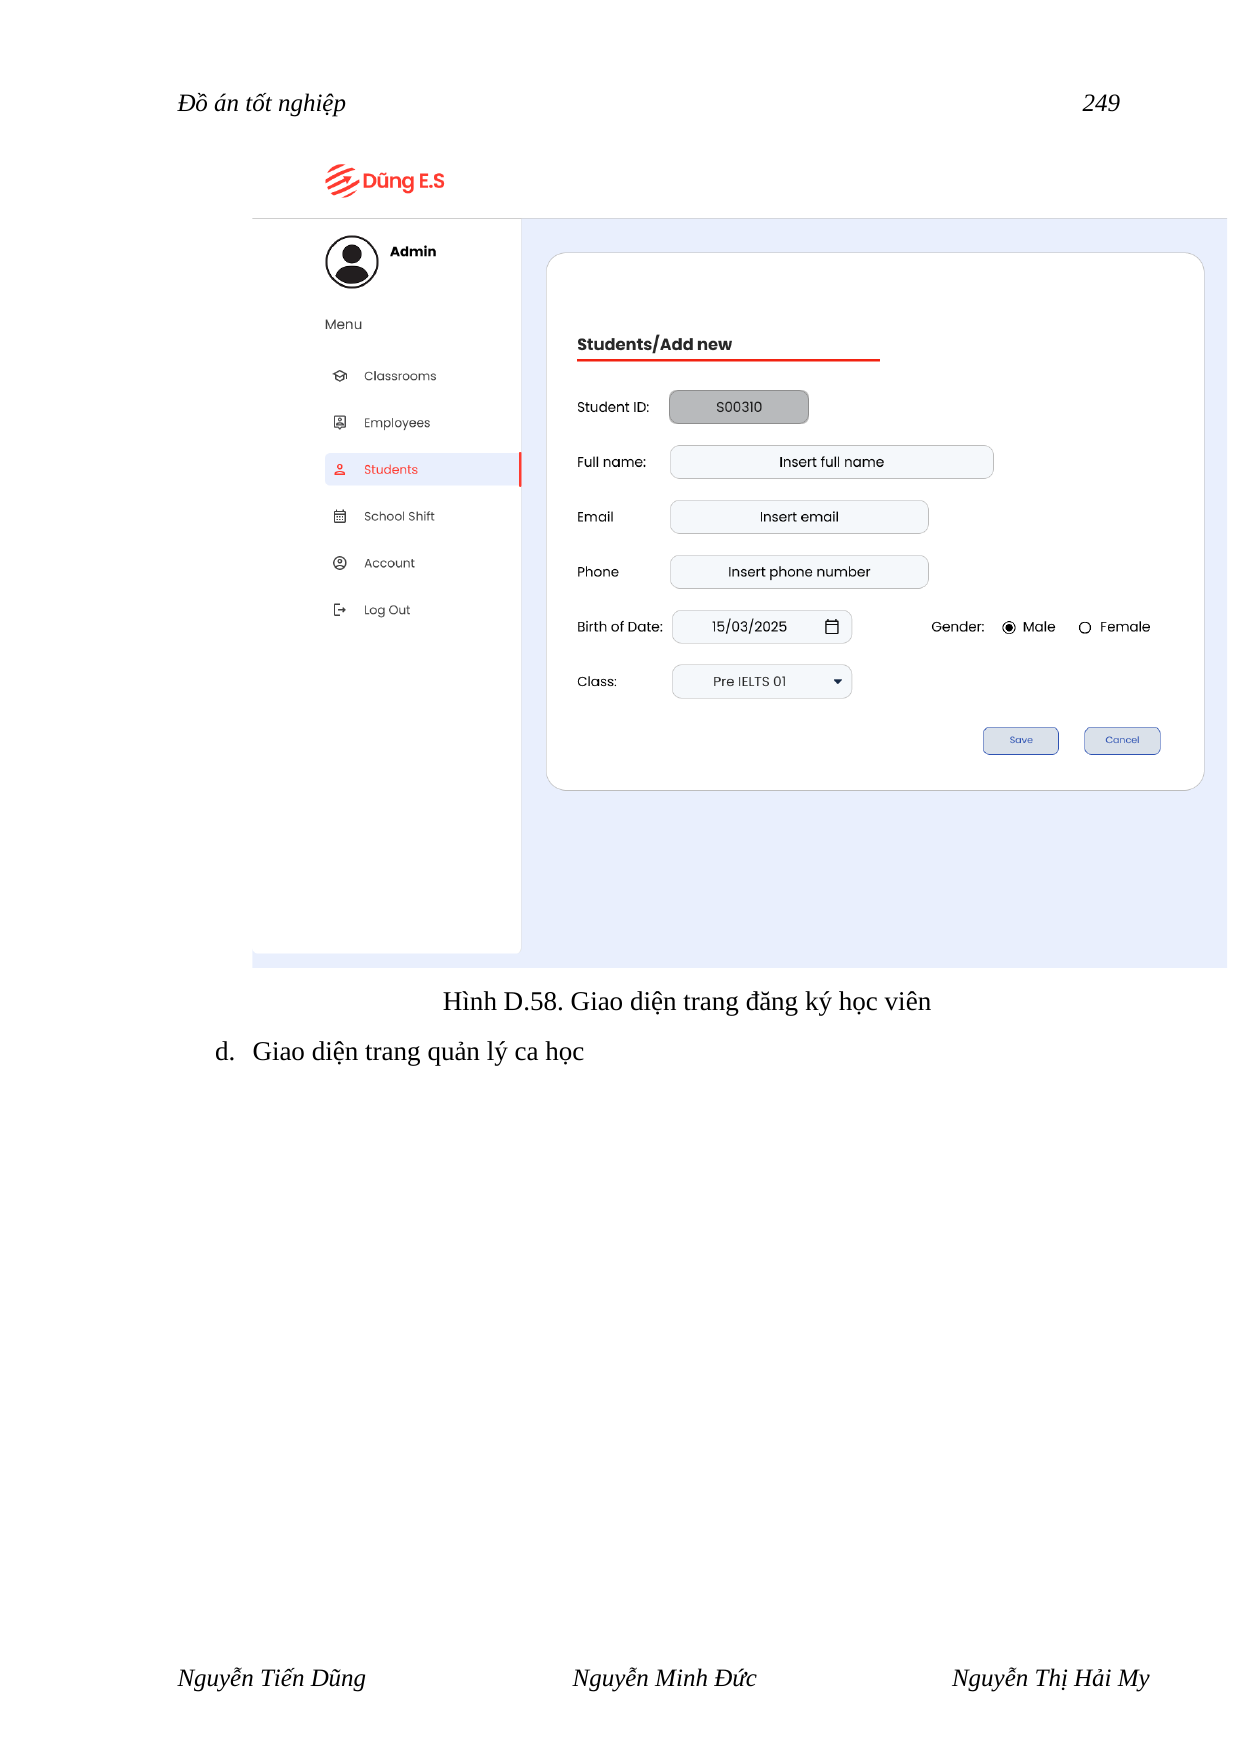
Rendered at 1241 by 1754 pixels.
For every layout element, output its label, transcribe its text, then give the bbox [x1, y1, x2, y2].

picture [252, 143, 1228, 968]
list Giao diện trang quản lý ca học [215, 1034, 1122, 1066]
text Hình D.58. Giao diện trang đăng ký học viên [252, 985, 1122, 1016]
